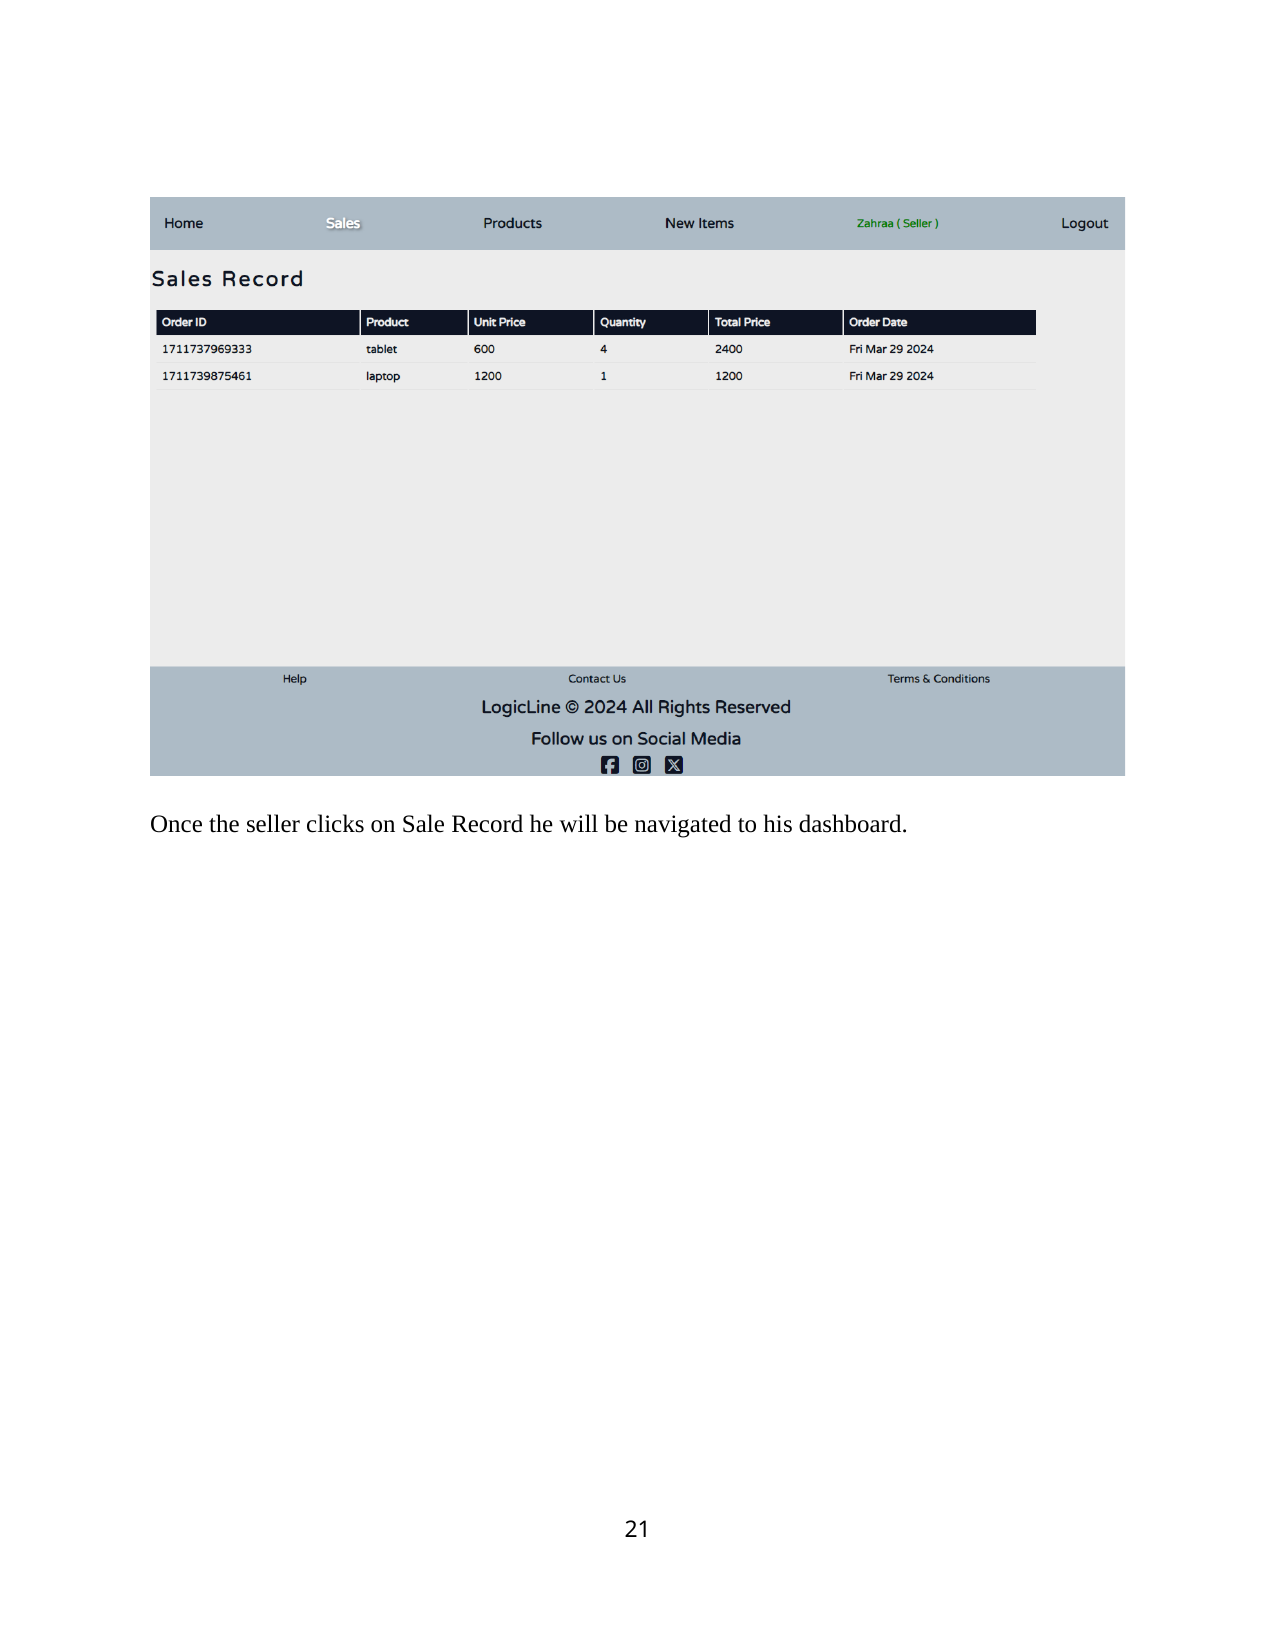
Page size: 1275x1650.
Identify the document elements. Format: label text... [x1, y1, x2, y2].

text Once the seller clicks on Sale Record he will be navigated to his dashboard. [150, 776, 1125, 838]
picture [150, 197, 1125, 776]
